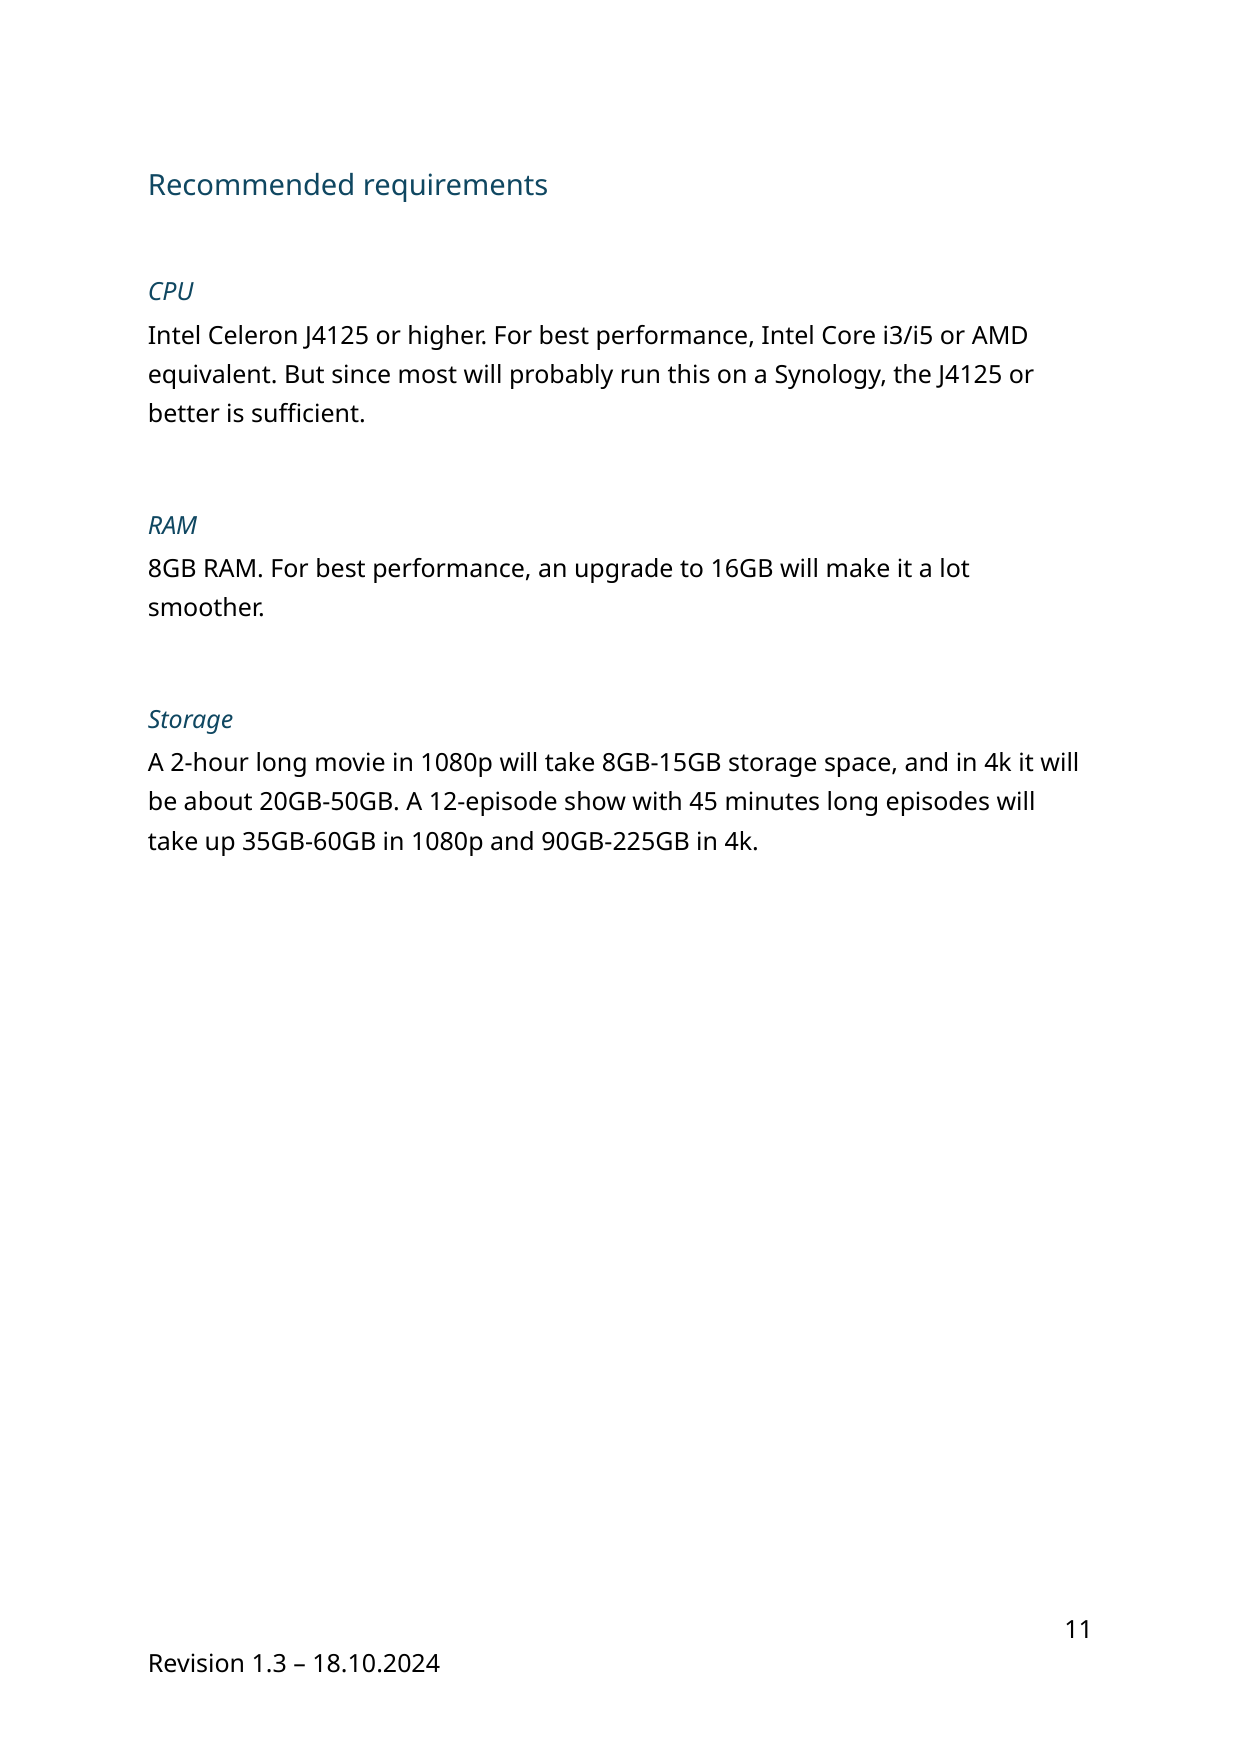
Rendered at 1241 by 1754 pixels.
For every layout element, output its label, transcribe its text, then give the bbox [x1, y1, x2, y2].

text Intel Celeron J4125 or higher. For best performance, Intel Core i3/i5 or AMD equivalent. But since most will probably run this on a Synology, the J4125 or better is sufficient. [148, 317, 1093, 430]
text 8GB RAM. For best performance, an upgrade to 16GB will make it a lot smoother. [148, 551, 1093, 624]
subtitle Storage [148, 702, 1093, 736]
subtitle CPU [148, 274, 1093, 308]
subtitle Recommended requirements [148, 164, 1093, 204]
subtitle RAM [148, 507, 1093, 541]
text A 2-hour long movie in 1080p will take 8GB-15GB storage space, and in 4k it will be about 20GB-50GB. A 12-episode show with 45 minutes long episodes will take up 35GB-60GB in 1080p and 90GB-225GB in 4k. [148, 745, 1093, 857]
